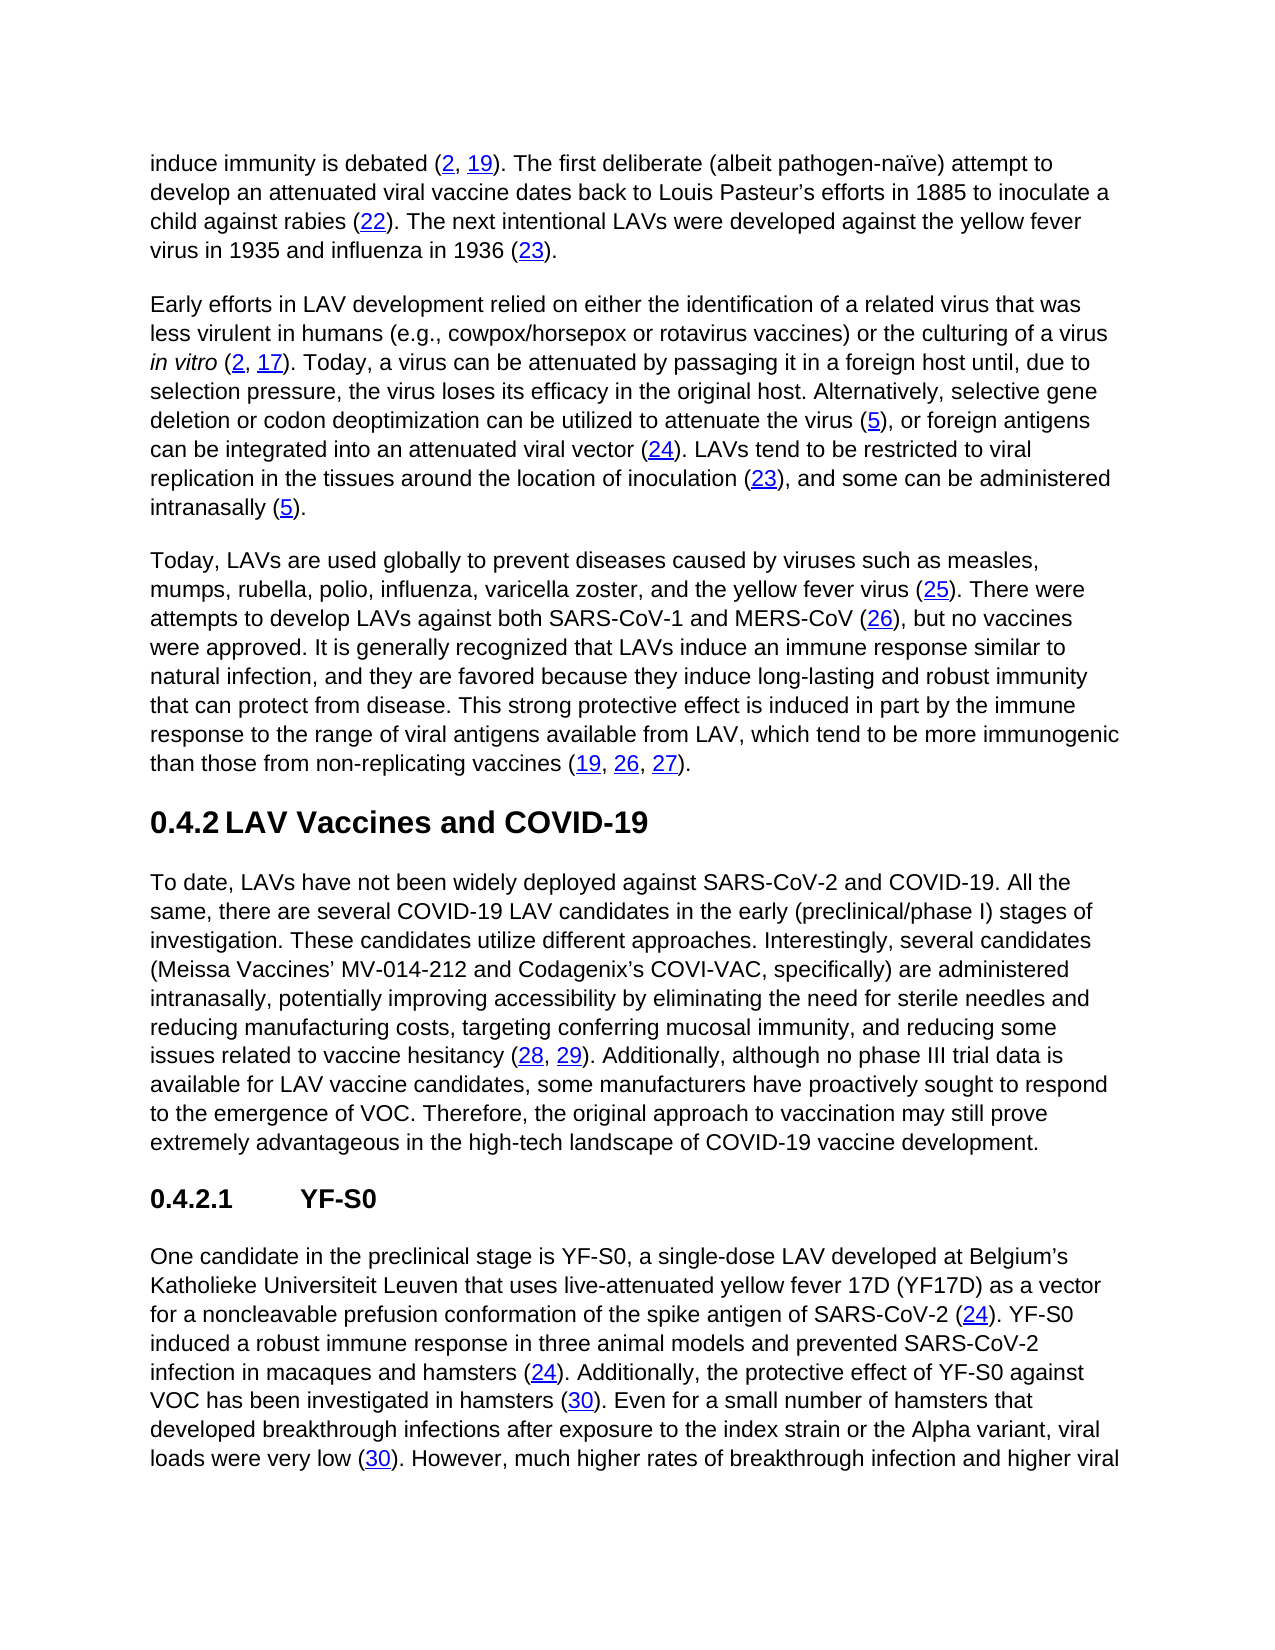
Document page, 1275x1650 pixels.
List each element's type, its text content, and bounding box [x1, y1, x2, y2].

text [150, 150, 1125, 263]
text To date, LAVs have not been widely deployed against SARS-CoV-2 and COVID-19. All the same, there are several COVID-19 LAV candidates in the early (preclinical/phase I) stages of investigation. These candidates utilize different approaches. Interestingly, several candidates (Meissa Vaccines’ MV-014-212 and Codagenix’s COVI-VAC, specifically) are administered intranasally, potentially improving accessibility by eliminating the need for sterile needles and reducing manufacturing costs, targeting conferring mucosal immunity, and reducing some issues related to vaccine hesitancy (28, 29). Additionally, although no phase III trial data is available for LAV vaccine candidates, some manufacturers have proactively sought to respond to the emergence of VOC. Therefore, the original approach to vaccination may still prove extremely advantageous in the high-tech landscape of COVID-19 vaccine development. [150, 869, 1125, 1156]
subtitle 0.4.2.1 YF-S0 [150, 1183, 1125, 1214]
subtitle 0.4.2 LAV Vaccines and COVID-19 [150, 804, 1125, 840]
text Early efforts in LAV development relied on either the identification of a related virus that was less virulent in humans (e.g., cowpox/horsepox or rotavirus vaccines) or the culturing of a virus in vitro (2, 17). Today, a virus can be attenuated by passaging it in a foreign host until, due to selection pressure, the virus loses its efficacy in the original host. Alternatively, selective gene deletion or codon deoptimization can be utilized to attenuate the virus (5), or foreign antigens can be integrated into an attenuated viral vector (24). LAVs tend to be restricted to viral replication in the tissues around the location of inoculation (23), and some can be administered intranasally (5). [150, 291, 1125, 520]
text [150, 1243, 1125, 1472]
text Today, LAVs are used globally to prevent diseases caused by viruses such as measles, mumps, rubella, polio, influenza, varicella zoster, and the yellow fever virus (25). There were attempts to develop LAVs against both SARS-CoV-1 and MERS-CoV (26), but no vaccines were approved. It is generally recognized that LAVs induce an immune response similar to natural infection, and they are favored because they induce long-lasting and robust immunity that can protect from disease. This strong protective effect is induced in part by the immune response to the range of viral antigens available from LAV, which tend to be more immunogenic than those from non-replicating vaccines (19, 26, 27). [150, 547, 1125, 777]
